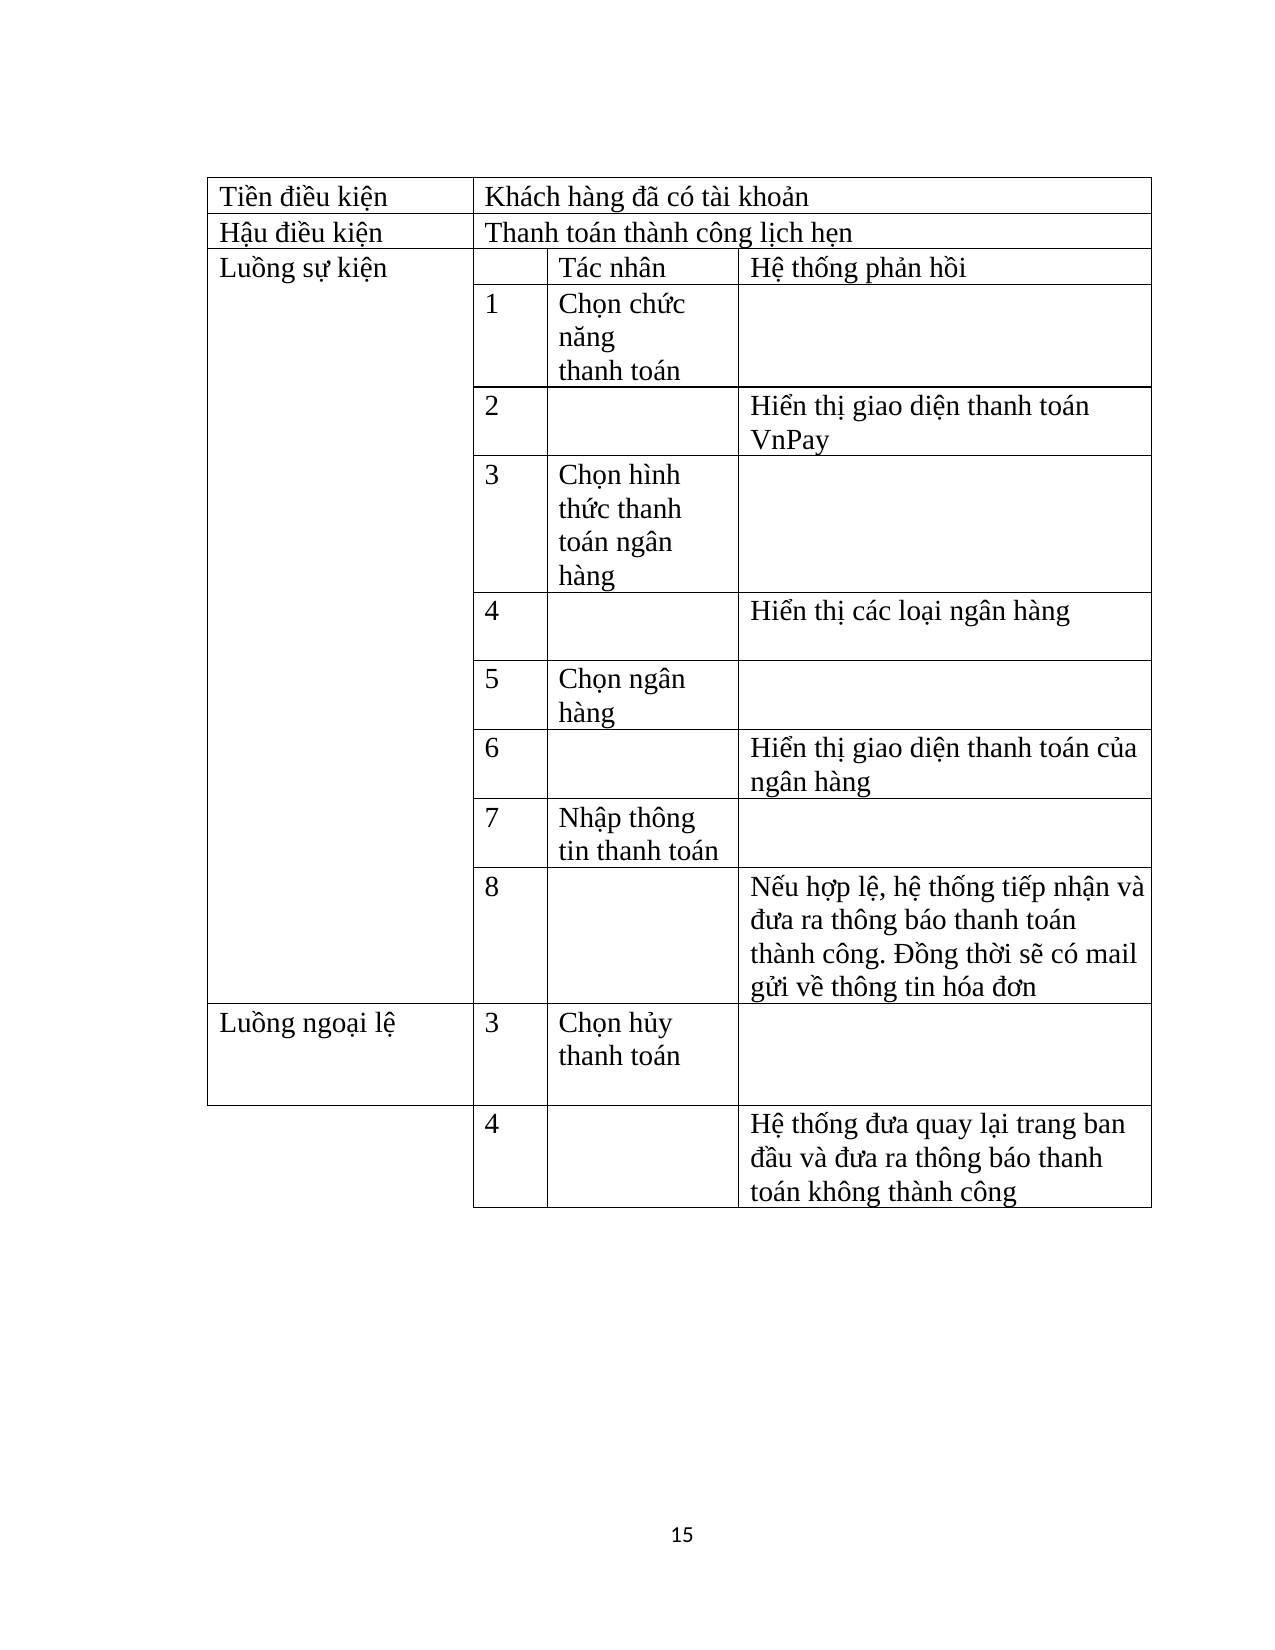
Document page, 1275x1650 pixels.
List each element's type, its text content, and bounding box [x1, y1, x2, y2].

table_cell Tác nhân [548, 249, 738, 284]
table_cell Chọn ngân hàng [548, 661, 738, 729]
table_cell [548, 730, 738, 798]
table_cell Luồng sự kiện [208, 249, 473, 1003]
table_cell 3 [474, 456, 547, 592]
table_cell Chọn hình thức thanh toán ngân hàng [548, 456, 738, 592]
table_cell Hậu điều kiện [208, 214, 473, 248]
table_cell Thanh toán thành công lịch hẹn [474, 214, 1151, 248]
table_cell 5 [474, 661, 547, 729]
table_cell Nhập thông tin thanh toán [548, 799, 738, 867]
table_cell [739, 661, 1151, 729]
table_cell Hệ thống đưa quay lại trang ban đầu và đưa ra thông báo thanh toán không thành công [739, 1106, 1151, 1207]
table_cell Hiển thị các loại ngân hàng [739, 593, 1151, 659]
table_cell [548, 593, 738, 659]
table_cell Chọn chức năng thanh toán [548, 285, 738, 386]
table_cell Chọn hủy thanh toán [548, 1004, 738, 1105]
table_cell Khách hàng đã có tài khoản [474, 178, 1151, 213]
table_cell Hiển thị giao diện thanh toán của ngân hàng [739, 730, 1151, 798]
table_cell [739, 456, 1151, 592]
table_cell [548, 388, 738, 455]
table_cell 8 [474, 868, 547, 1003]
table_cell [548, 868, 738, 1003]
table_cell [474, 249, 547, 284]
table_cell [548, 1106, 738, 1207]
table_cell Hiển thị giao diện thanh toán VnPay [739, 388, 1151, 455]
table_cell 1 [474, 285, 547, 386]
table_cell 3 [474, 1004, 547, 1105]
table_cell Luồng ngoại lệ [208, 1004, 473, 1105]
table_cell [739, 285, 1151, 386]
table_cell Hệ thống phản hồi [739, 249, 1151, 284]
table_cell 6 [474, 730, 547, 798]
table_cell [739, 1004, 1151, 1105]
table_cell 2 [474, 388, 547, 455]
table_cell 7 [474, 799, 547, 867]
table_cell 4 [474, 1106, 547, 1207]
table_cell Tiền điều kiện [208, 178, 473, 213]
table_cell Nếu hợp lệ, hệ thống tiếp nhận và đưa ra thông báo thanh toán thành công. Đồng thời sẽ có mail gửi về thông tin hóa đơn [739, 868, 1151, 1003]
table_cell 4 [474, 593, 547, 659]
table_cell [739, 799, 1151, 867]
